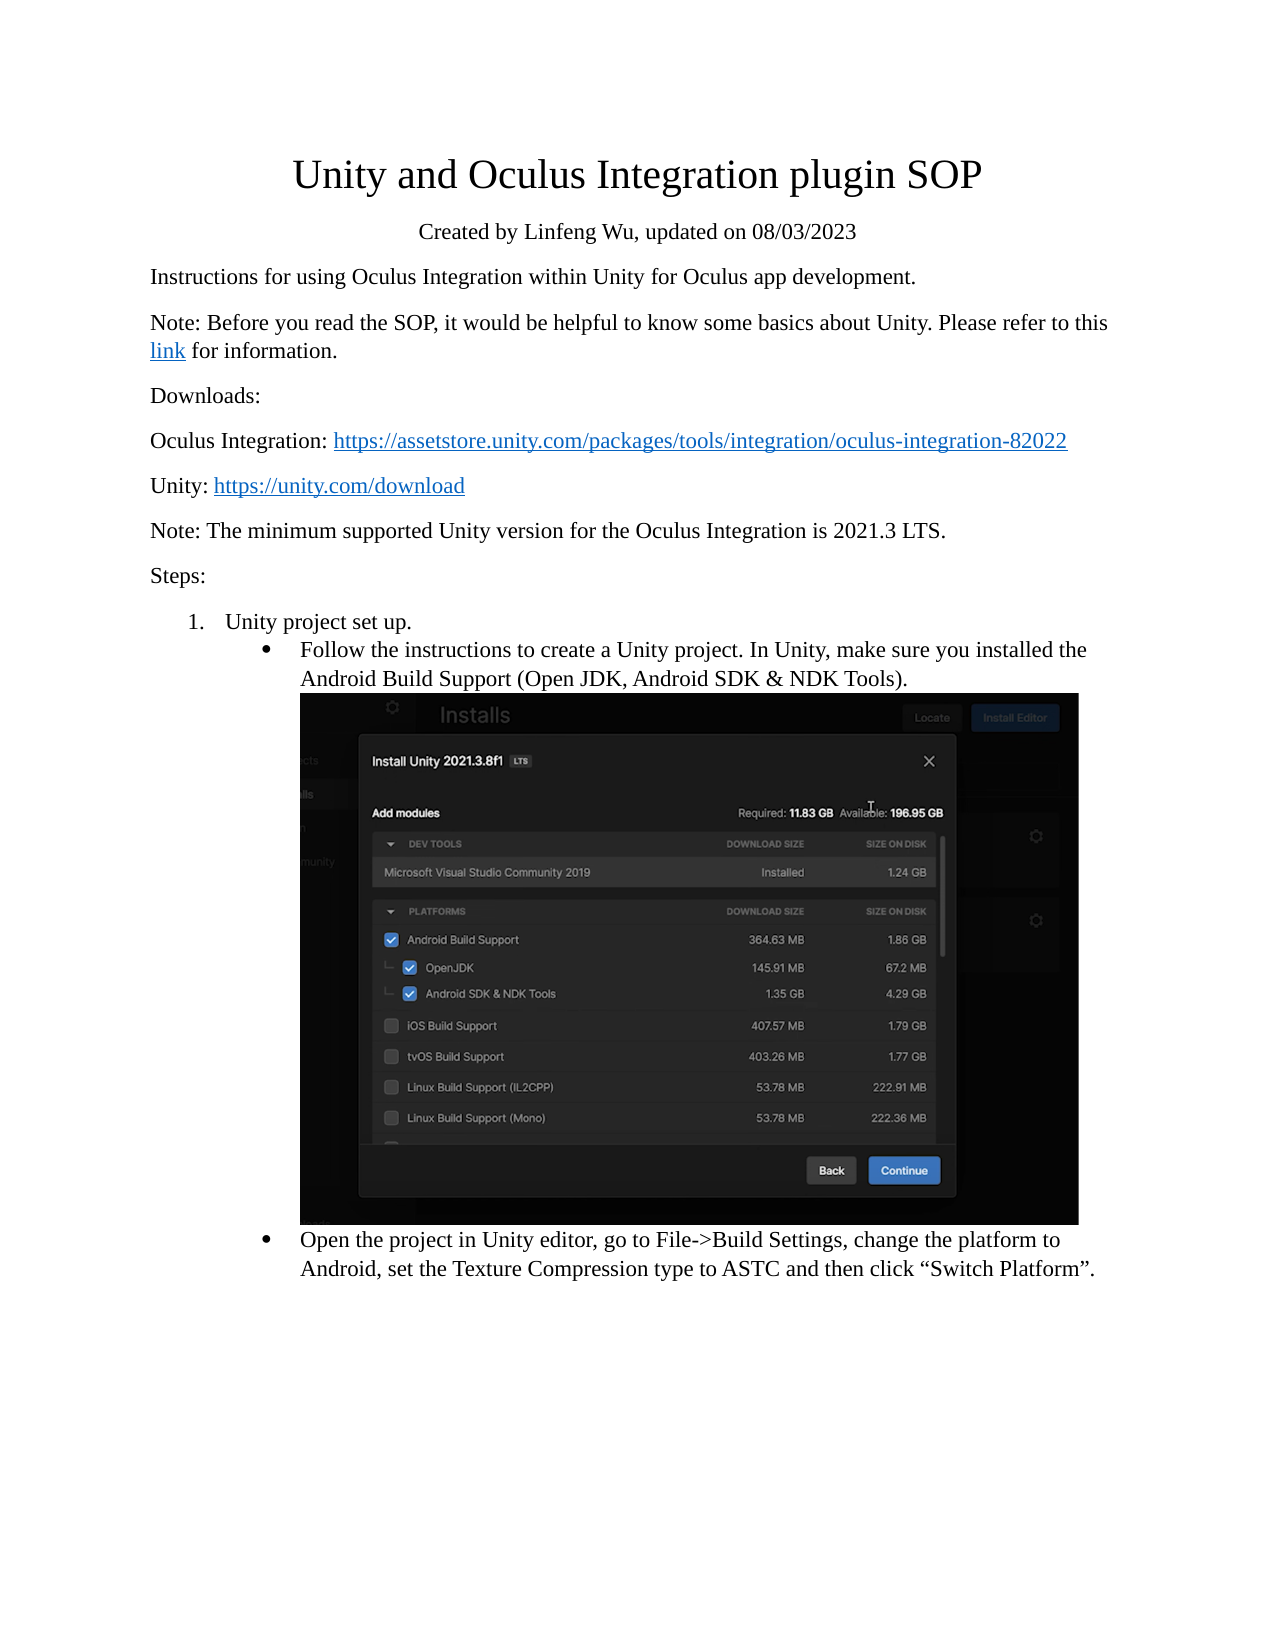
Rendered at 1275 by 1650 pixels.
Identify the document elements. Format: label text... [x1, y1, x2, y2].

text Steps: [150, 563, 1125, 589]
picture [300, 693, 1079, 1225]
text Downloads: [150, 382, 1125, 408]
text Created by Linfeng Wu, updated on 08/03/2023 [150, 218, 1125, 245]
text Note: Before you read the SOP, it would be helpful to know some basics about Unity. Please refer to this link for information. [150, 308, 1125, 363]
text Instructions for using Oculus Integration within Unity for Oculus app development. [150, 263, 1125, 290]
text Unity and Oculus Integration plugin SOP [150, 150, 1125, 198]
text Oculus Integration: https://assetstore.unity.com/packages/tools/integration/oculus-integration-82022 [150, 427, 1125, 453]
list Open the project in Unity editor, go to File->Build Settings, change the platform to Android, set the Texture Compression type to ASTC and then click “Switch Platform”. [262, 1226, 1125, 1281]
text Unity: https://unity.com/download [150, 472, 1125, 499]
list Unity project set up. [187, 608, 1125, 634]
text Note: The minimum supported Unity version for the Oculus Integration is 2021.3 LTS. [150, 517, 1125, 544]
